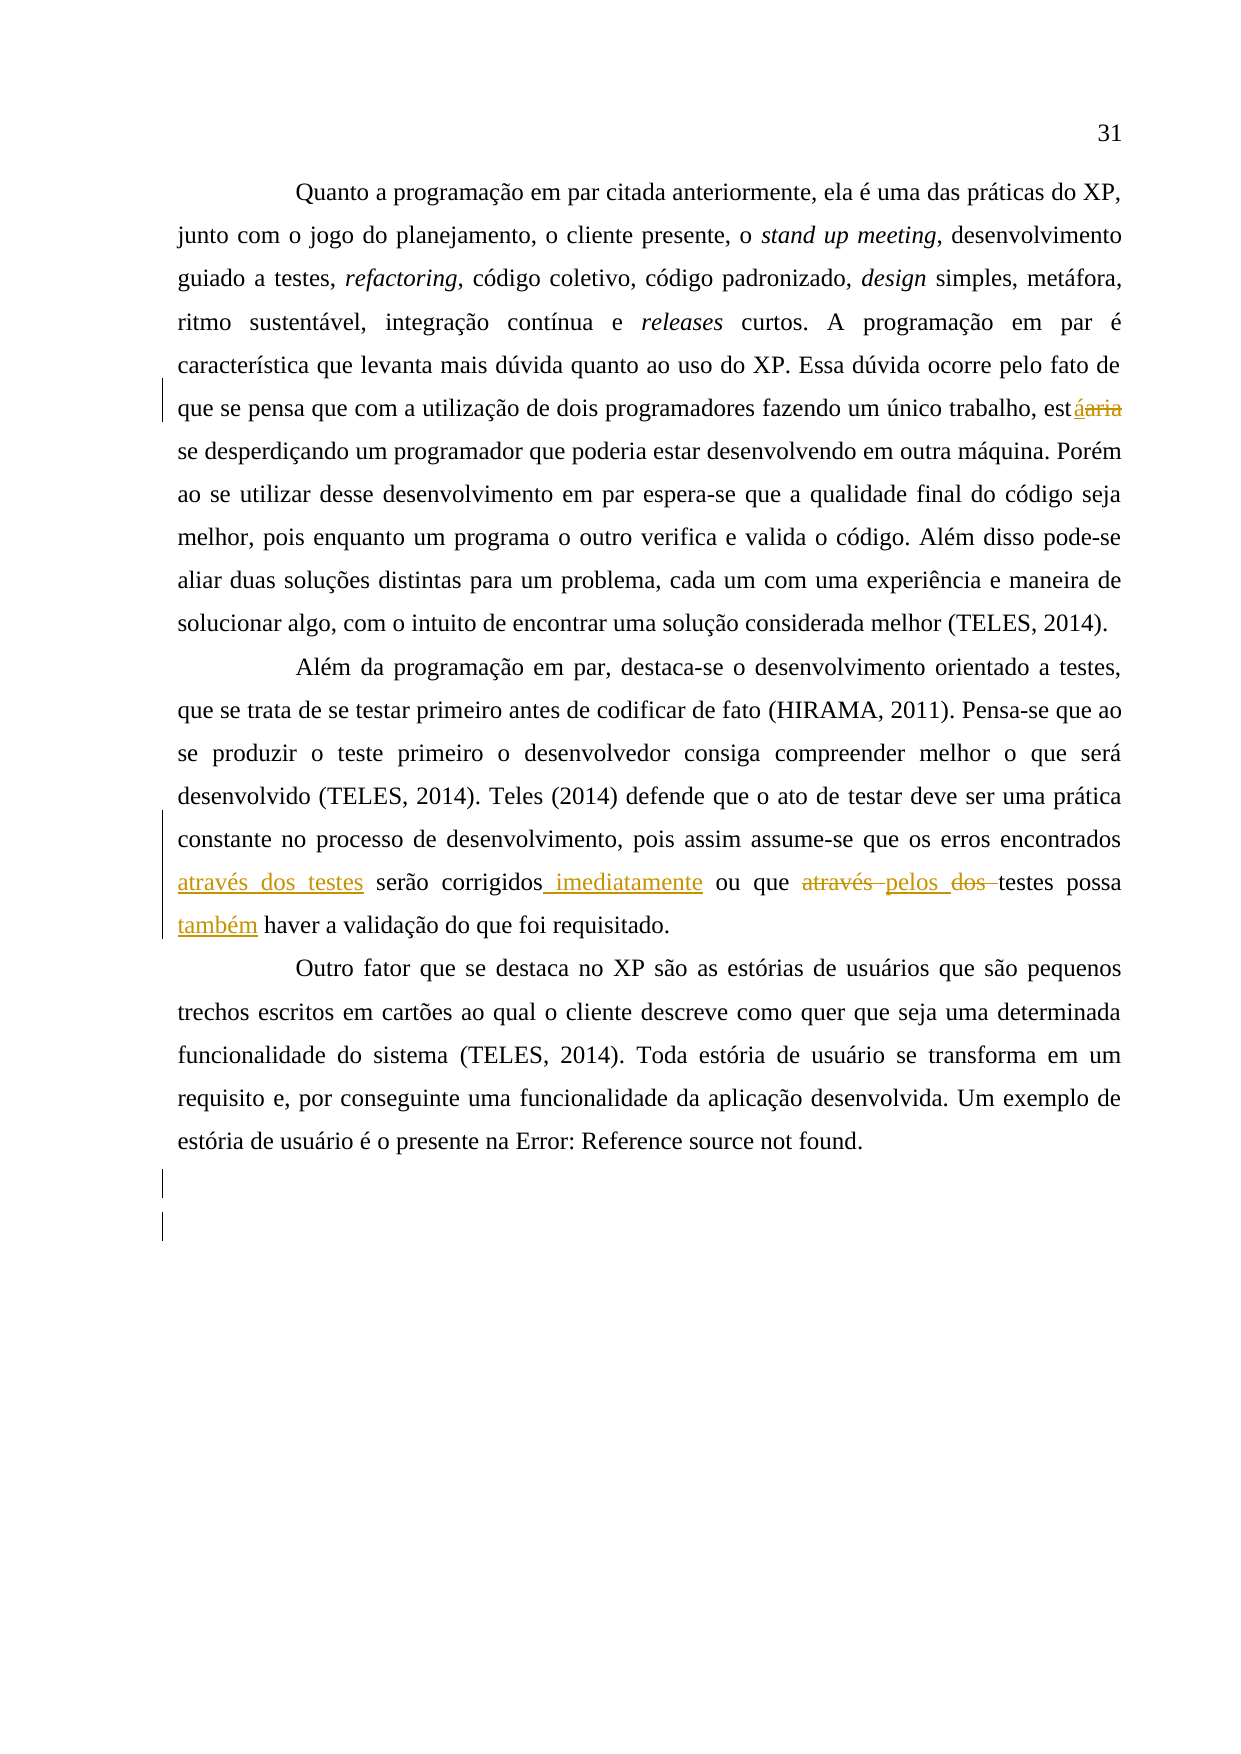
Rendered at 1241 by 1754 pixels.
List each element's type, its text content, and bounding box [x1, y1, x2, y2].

text Outro fator que se destaca no XP são as estórias de usuários que são pequenos trechos escritos em cartões ao qual o cliente descreve como quer que seja uma determinada funcionalidade do sistema . Toda estória de usuário se transforma em um requisito e, por conseguinte uma funcionalidade da aplicação desenvolvida. Um exemplo de estória de usuário é o presente na Figura 16. [177, 953, 1122, 1155]
text Quanto a programação em par citada anteriormente, ela é uma das práticas do XP, junto com o jogo do planejamento, o cliente presente, o stand up meeting, desenvolvimento guiado a testes, refactoring, código coletivo, código padronizado, design simples, metáfora, ritmo sustentável, integração contínua e releases curtos. A programação em par é característica que levanta mais dúvida quanto ao uso do XP. Essa dúvida ocorre pelo fato de que se pensa que com a utilização de dois programadores fazendo um único trabalho, est se desperdiçando um programador que poderia estar desenvolvendo em outra máquina. Porém ao se utilizar desse desenvolvimento em par espera-se que a qualidade final do código seja melhor, pois enquanto um programa o outro verifica e valida o código. Além disso pode-se aliar duas soluções distintas para um problema, cada um com uma experiência e maneira de solucionar algo, com o intuito de encontrar uma solução considerada melhor. [177, 177, 1122, 637]
text Além da programação em par, destaca-se o desenvolvimento orientado a testes, que se trata de se testar primeiro antes de codificar de fato . Pensa-se que ao se produzir o teste primeiro o desenvolvedor consiga compreender melhor o que será desenvolvido. Teles defende que o ato de testar deve ser uma prática constante no processo de desenvolvimento, pois assim assume-se que os erros encontrados serão corrigidos ou que testes possa haver a validação do que foi requisitado. [177, 652, 1122, 939]
